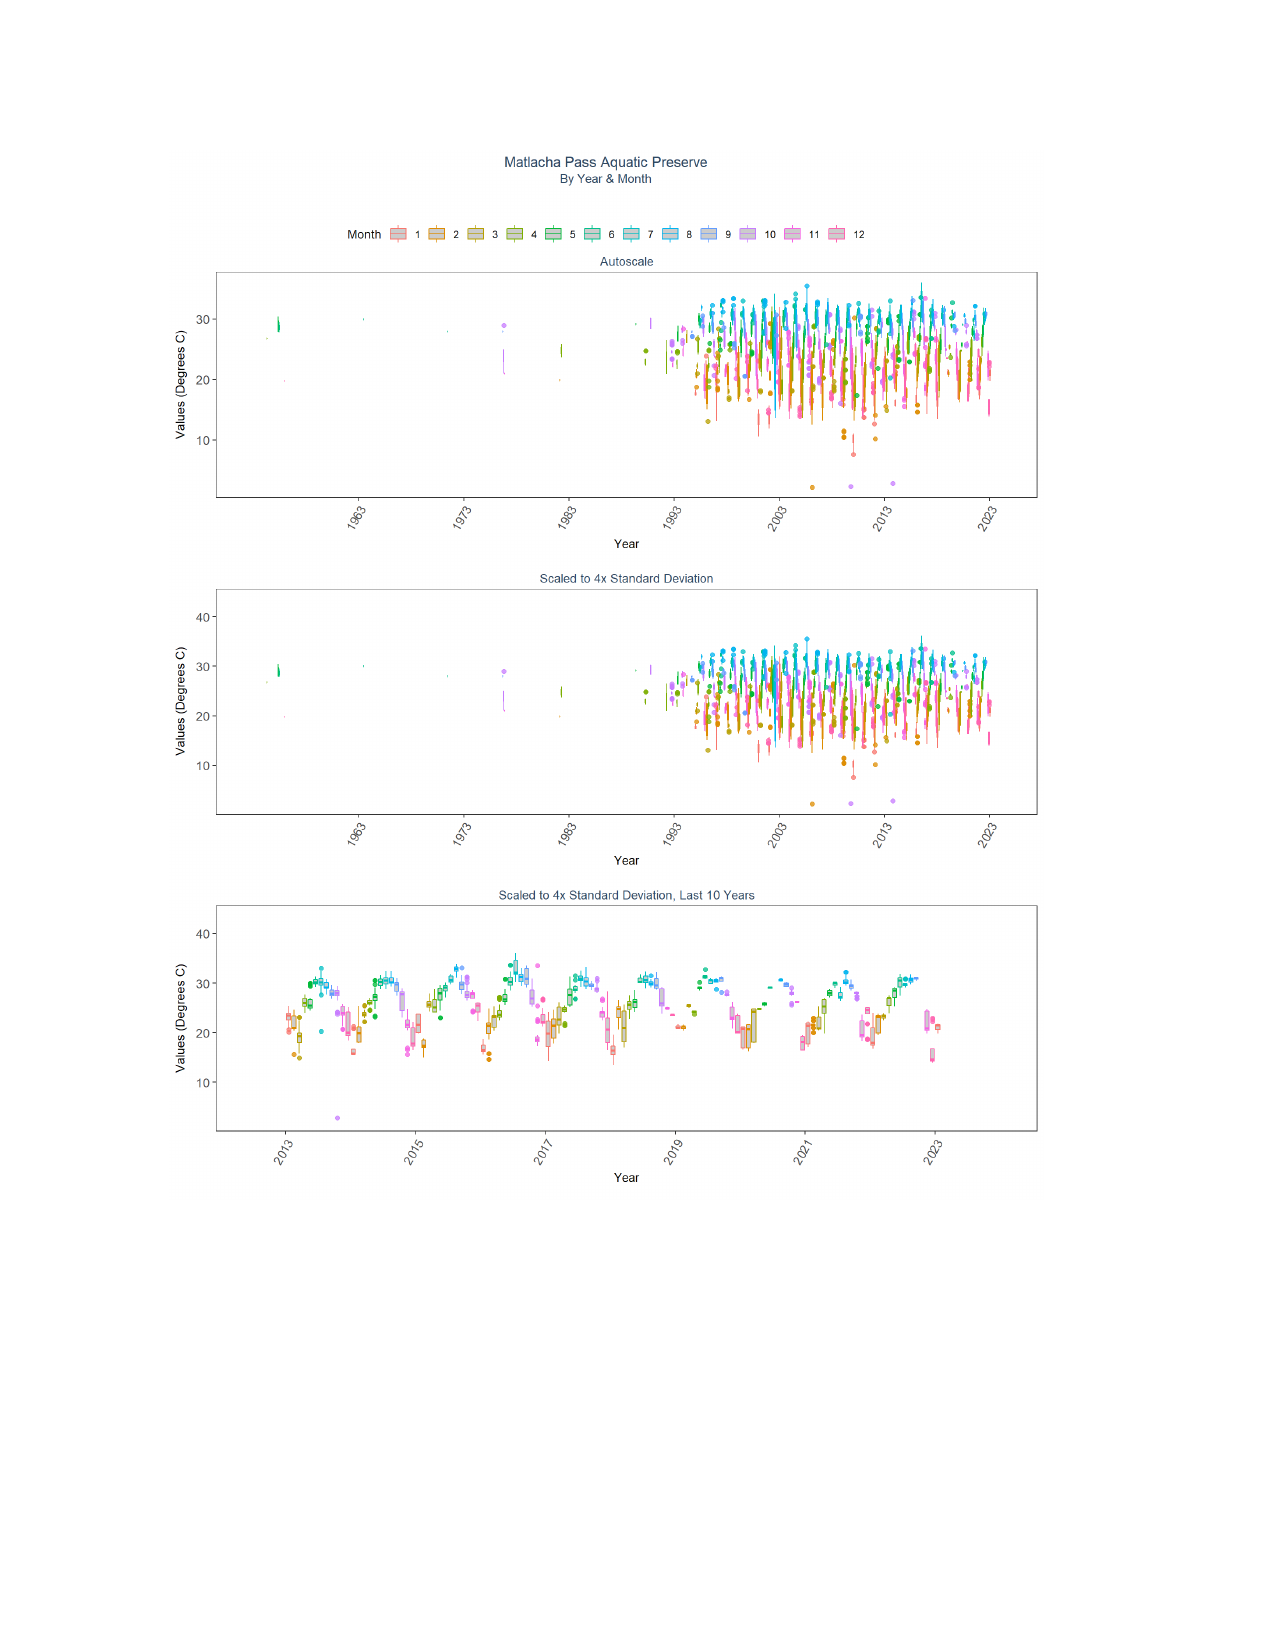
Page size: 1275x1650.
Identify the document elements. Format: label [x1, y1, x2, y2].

picture [168, 150, 1044, 1200]
